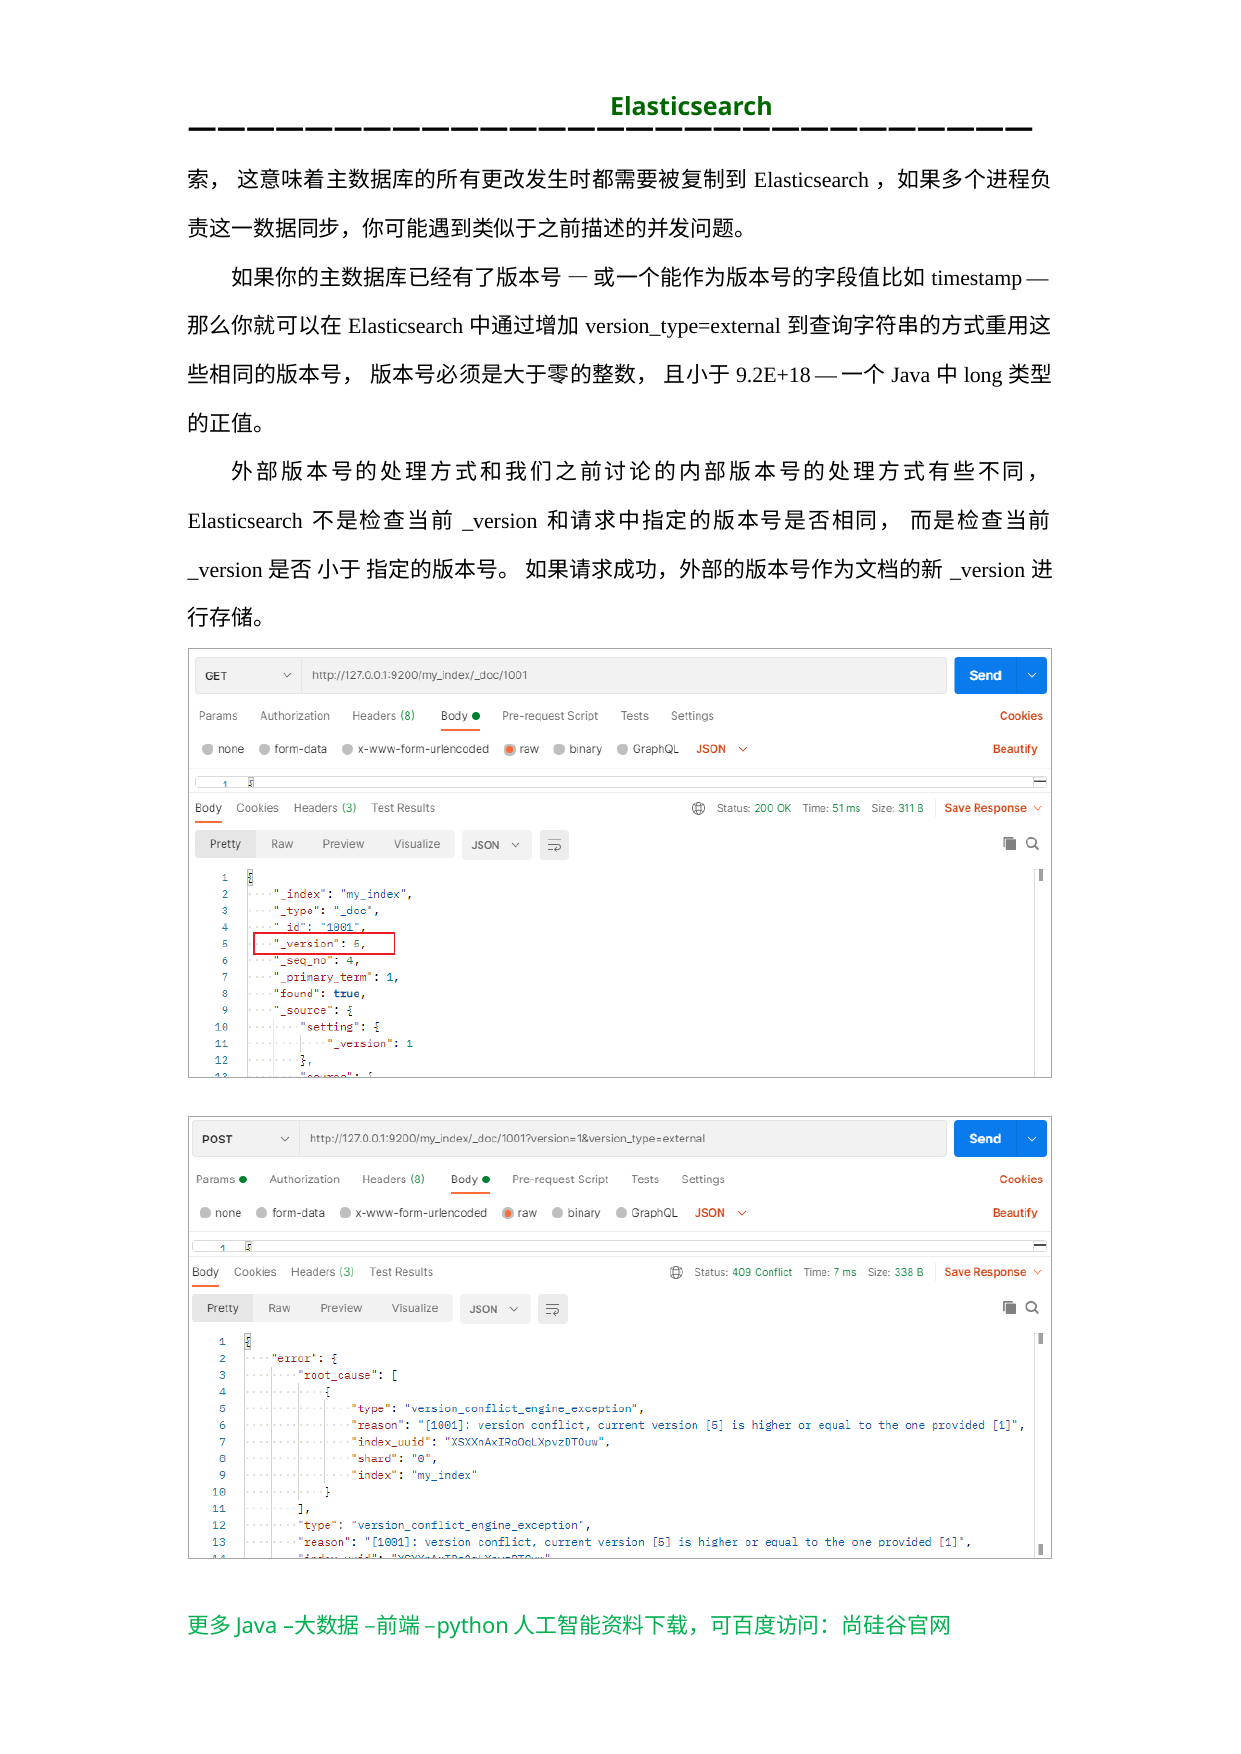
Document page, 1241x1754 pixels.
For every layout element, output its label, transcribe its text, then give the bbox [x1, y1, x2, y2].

text 外部版本号的处理方式和我们之前讨论的内部版本号的处理方式有些不同， Elasticsearch 不是检查当前 _version 和请求中指定的版本号是否相同， 而是检查当前 _version 是否 小于 指定的版本号。 如果请求成功，外部的版本号作为文档的新 _version 进行存储。 [187, 454, 1053, 632]
picture [189, 1117, 1051, 1558]
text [187, 162, 1053, 243]
text 如果你的主数据库已经有了版本号 — 或一个能作为版本号的字段值比如 timestamp — 那么你就可以在 Elasticsearch 中通过增加 version_type=external 到查询字符串的方式重用这些相同的版本号， 版本号必须是大于零的整数， 且小于 9.2E+18 — 一个 Java 中 long 类型的正值。 [187, 259, 1053, 438]
picture [189, 649, 1051, 1077]
